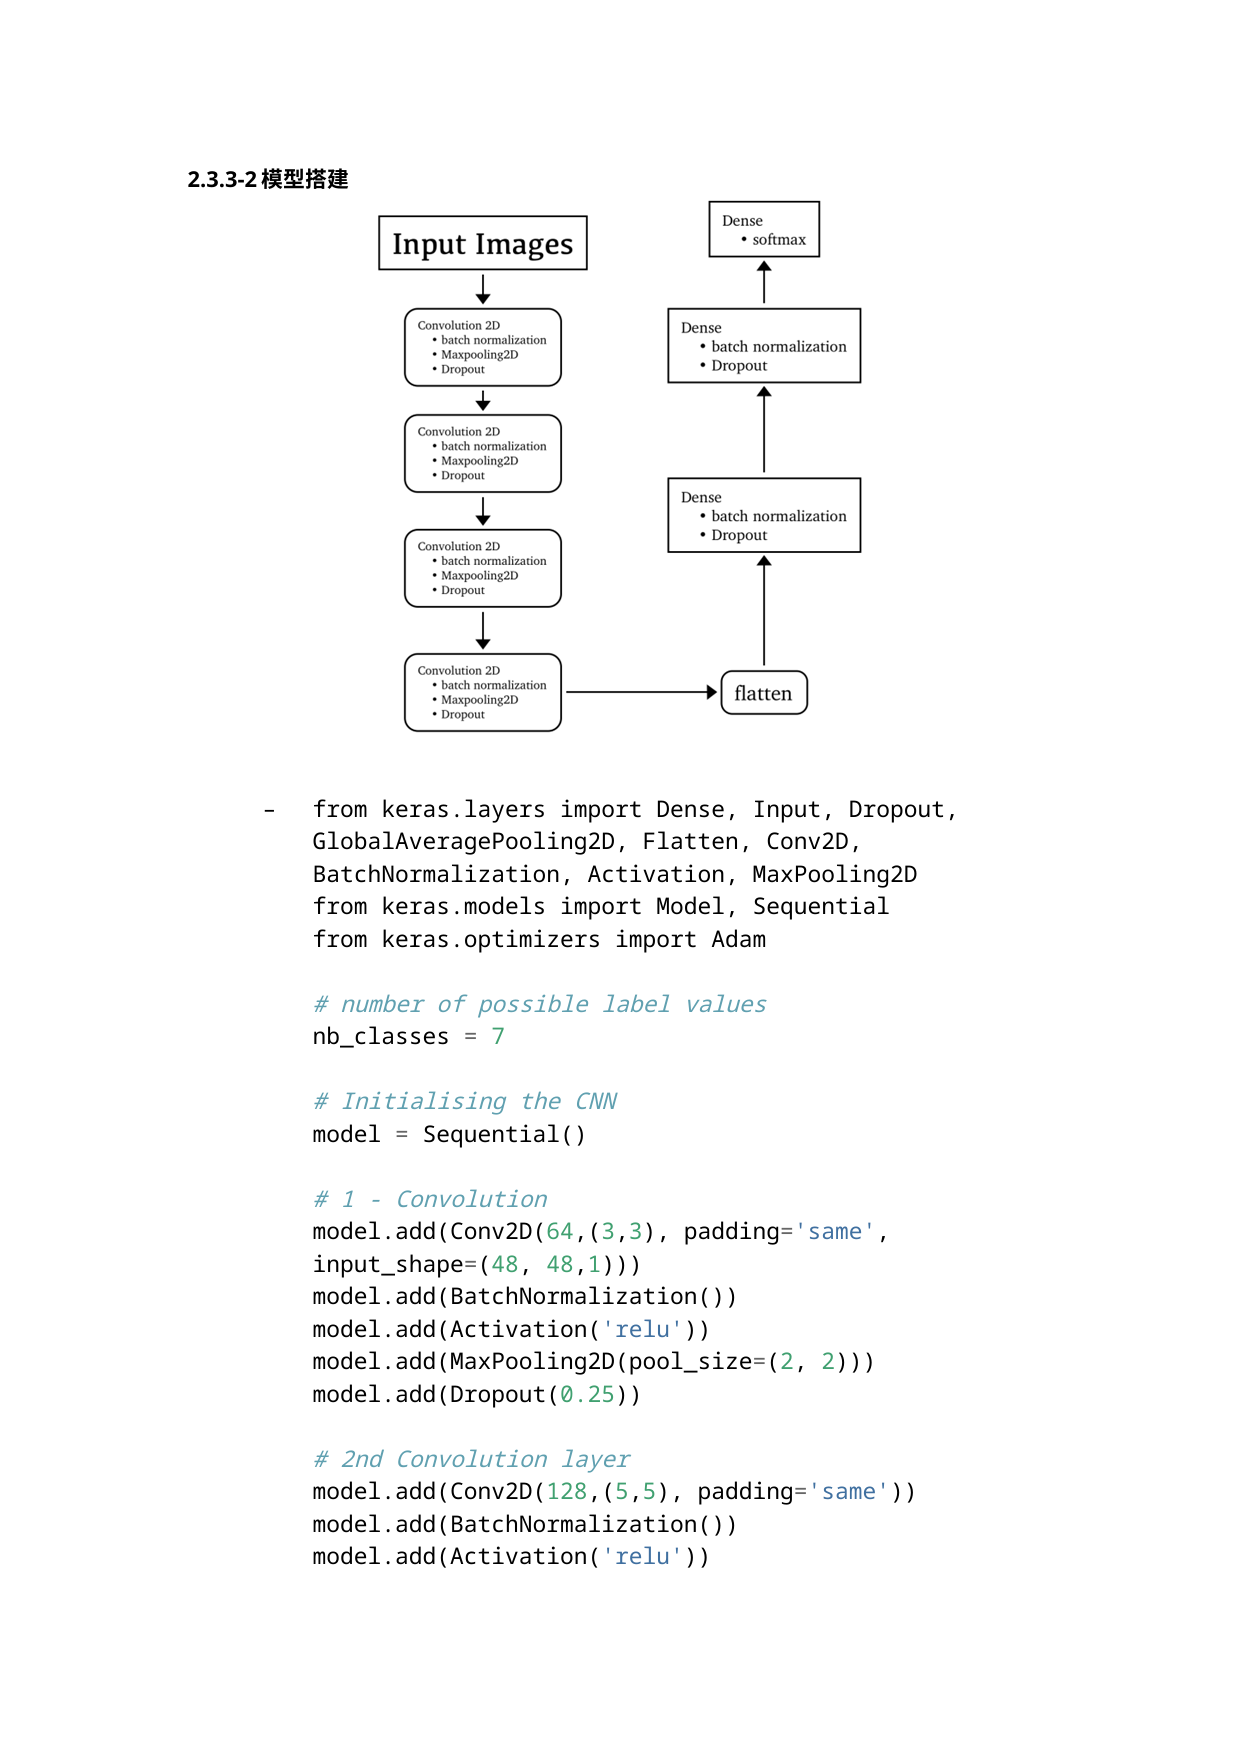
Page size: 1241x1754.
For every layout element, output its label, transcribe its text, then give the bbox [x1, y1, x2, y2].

subtitle 2.3.3-2模型搭建 [187, 162, 1053, 194]
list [262, 792, 1053, 1572]
picture [311, 194, 929, 751]
